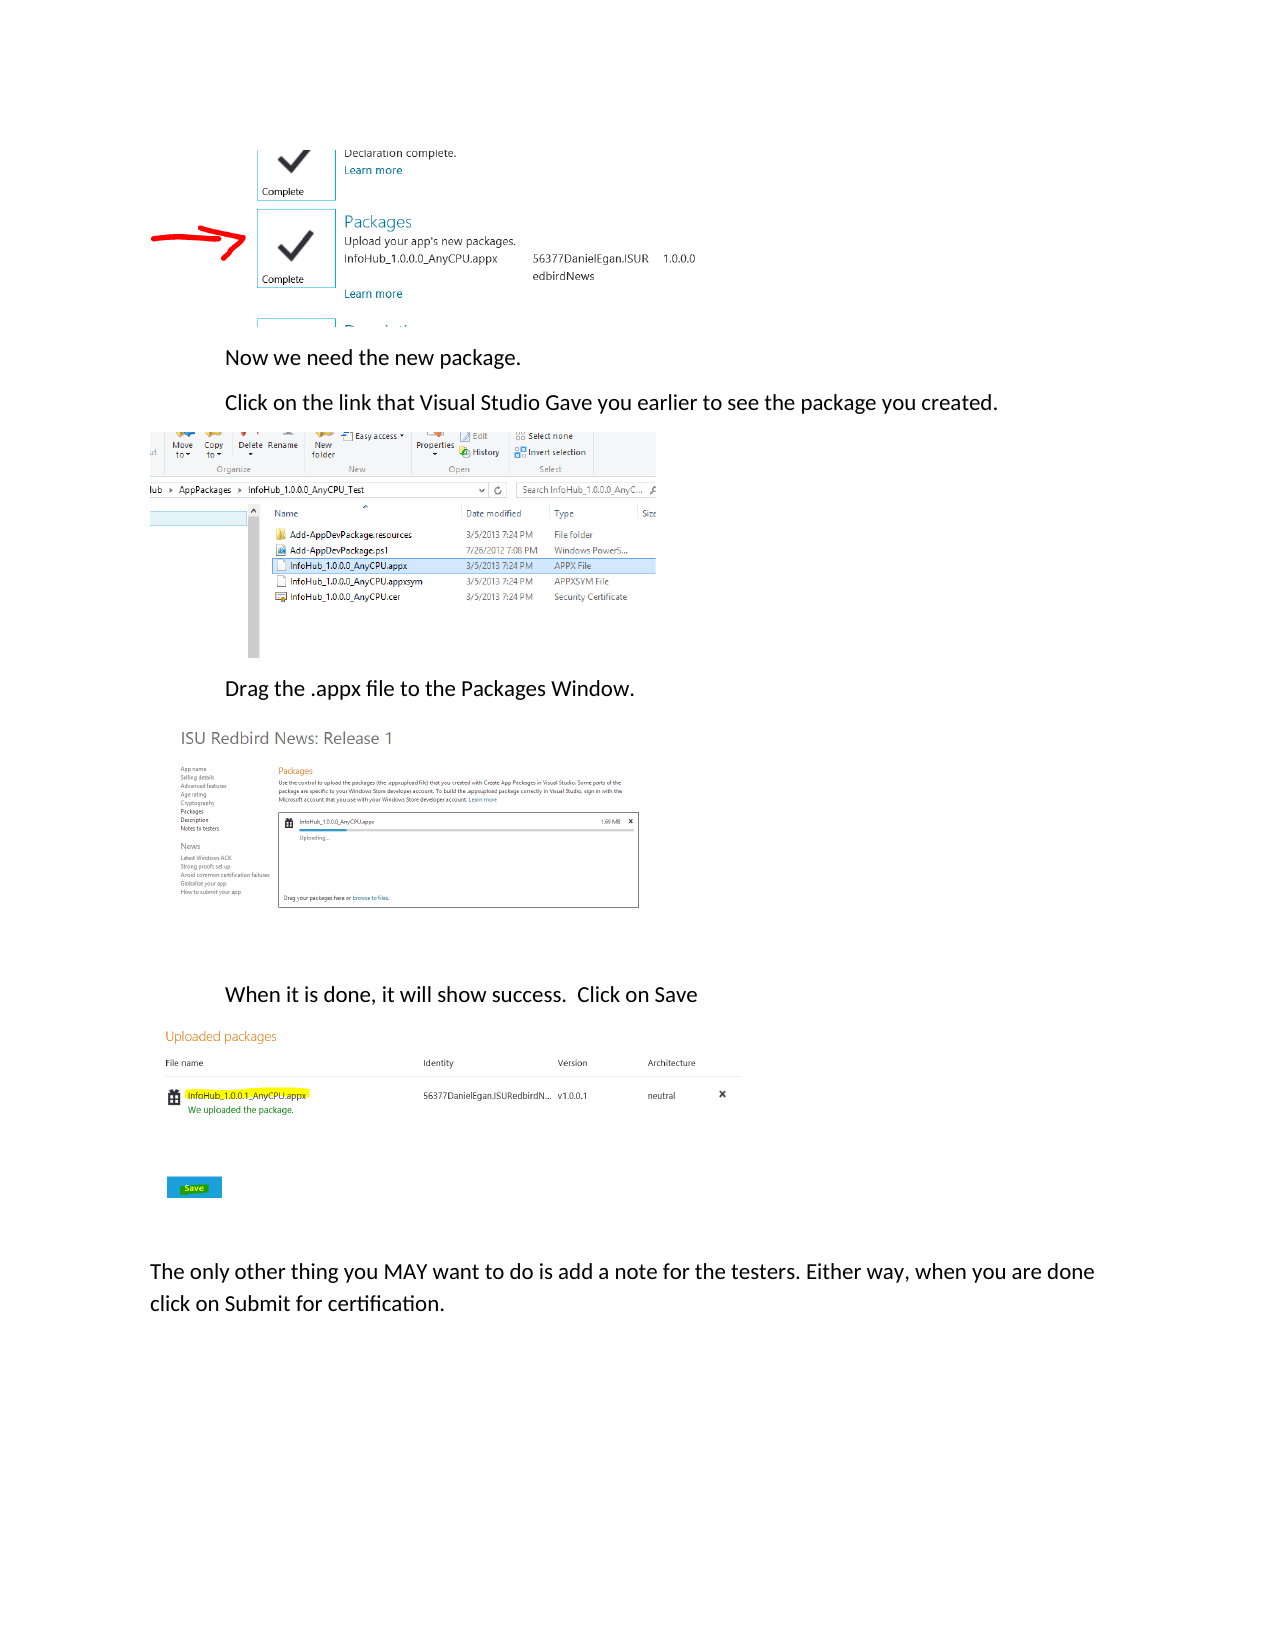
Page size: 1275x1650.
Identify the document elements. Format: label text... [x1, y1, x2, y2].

text When it is done, it will show success. Click on Save [225, 981, 1125, 1008]
text Now we need the new package. [225, 343, 1125, 372]
picture [150, 718, 659, 920]
picture [150, 1025, 747, 1209]
text The only other thing you MAY want to do is add a note for the testers. Either way, when you are done click on Submit for certification. [150, 1257, 1125, 1317]
picture [150, 432, 656, 658]
text Drag the .appx file to the Packages Window. [225, 674, 1125, 702]
picture [150, 150, 705, 327]
text Click on the link that Visual Studio Gave you earlier to see the package you created. [225, 388, 1125, 416]
